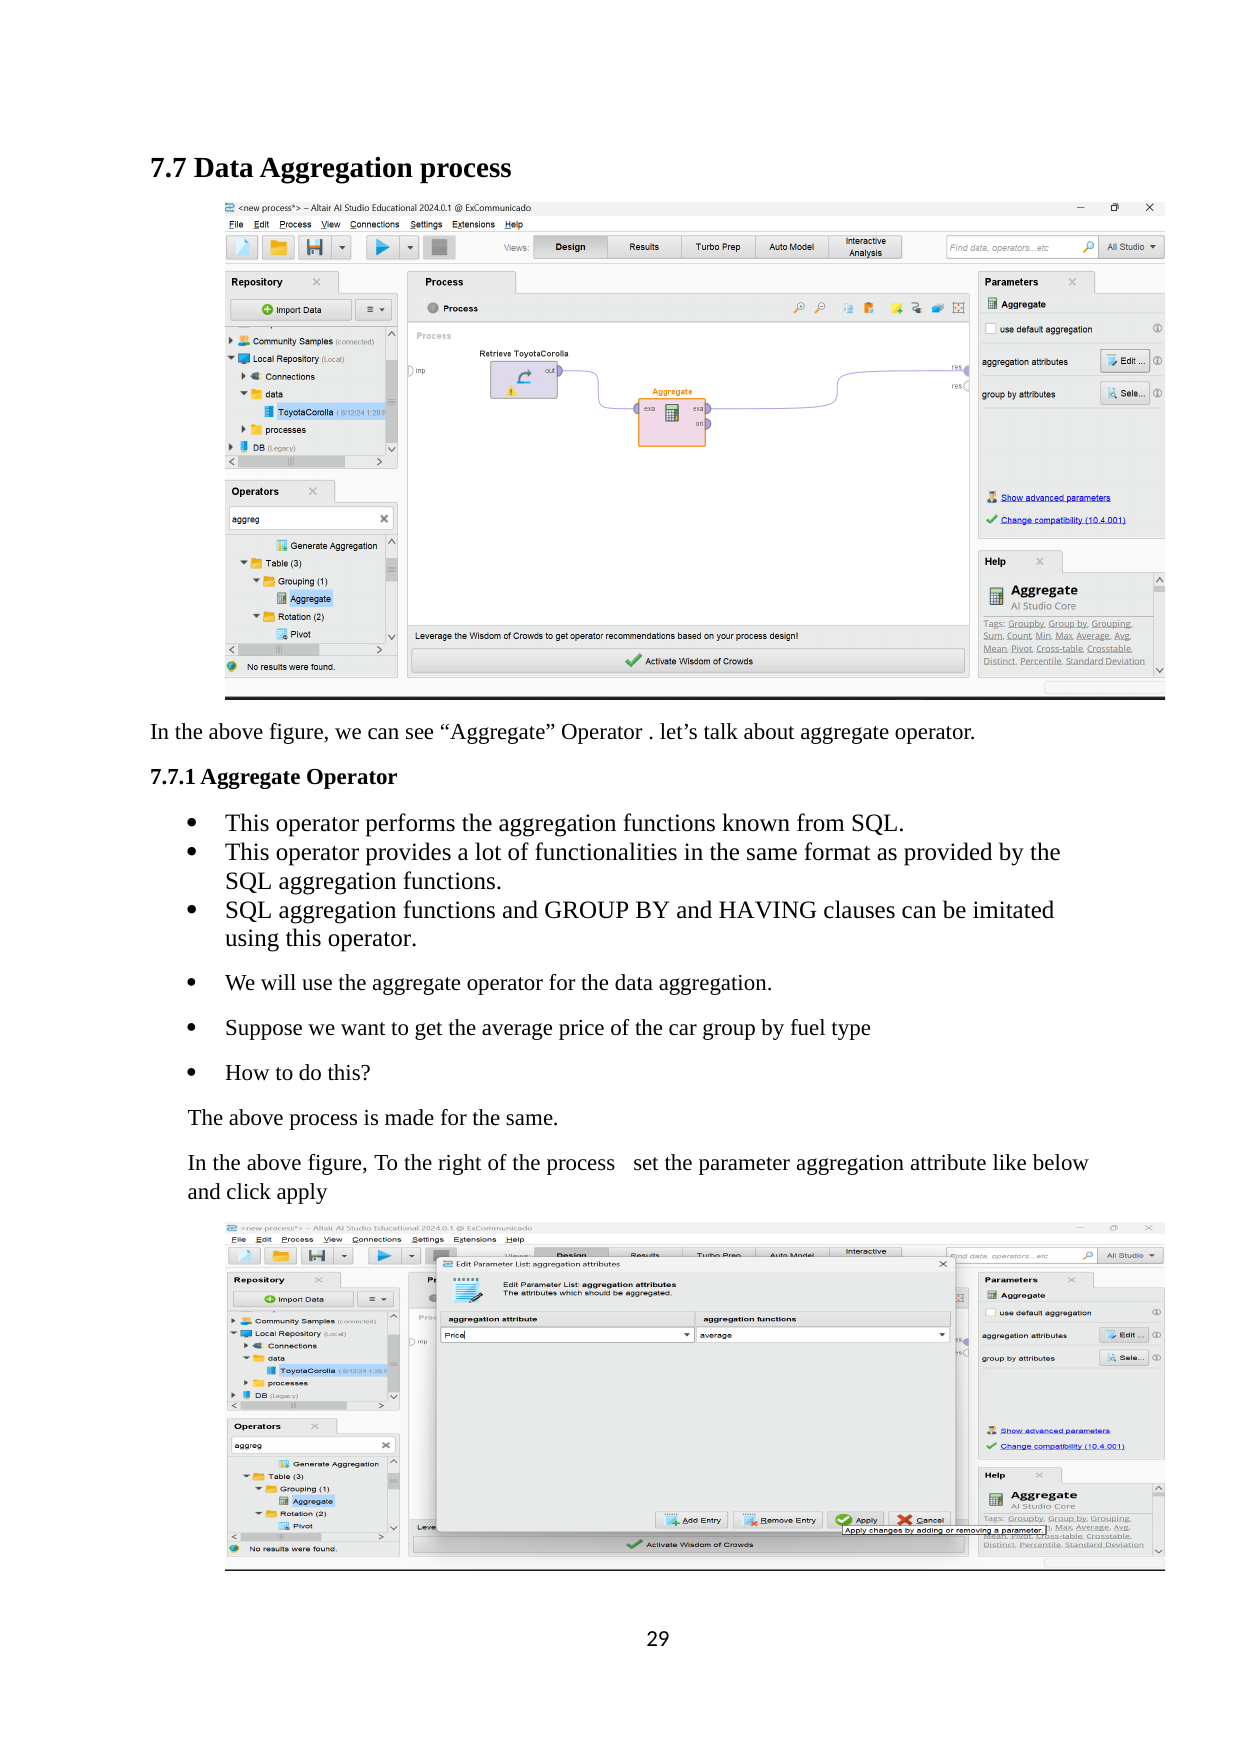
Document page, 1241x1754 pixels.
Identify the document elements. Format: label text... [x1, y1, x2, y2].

list How to do this? [187, 1059, 1090, 1086]
list This operator performs the aggregation functions known from SQL. [187, 808, 1090, 837]
text In the above figure, we can see “Aggregate” Operator . let’s talk about aggregate operator. [150, 718, 1090, 745]
text 7.7 Data Aggregation process [150, 150, 1090, 183]
text In the above figure, To the right of the process set the parameter aggregation attribute like below and click apply [187, 1149, 1090, 1204]
picture [225, 1222, 1166, 1571]
list Suppose we want to get the average price of the car group by fuel type [187, 1014, 1090, 1040]
list This operator provides a lot of functionalities in the same format as provided by the SQL aggregation functions. [187, 837, 1090, 895]
text 7.7.1 Aggregate Operator [150, 763, 1090, 790]
picture [225, 202, 1166, 700]
list We will use the aggregate operator for the data aggregation. [187, 969, 1090, 995]
list SQL aggregation functions and GROUP BY and HAVING clauses can be imitated using this operator. [187, 895, 1090, 952]
text The above process is made for the same. [187, 1104, 1090, 1131]
